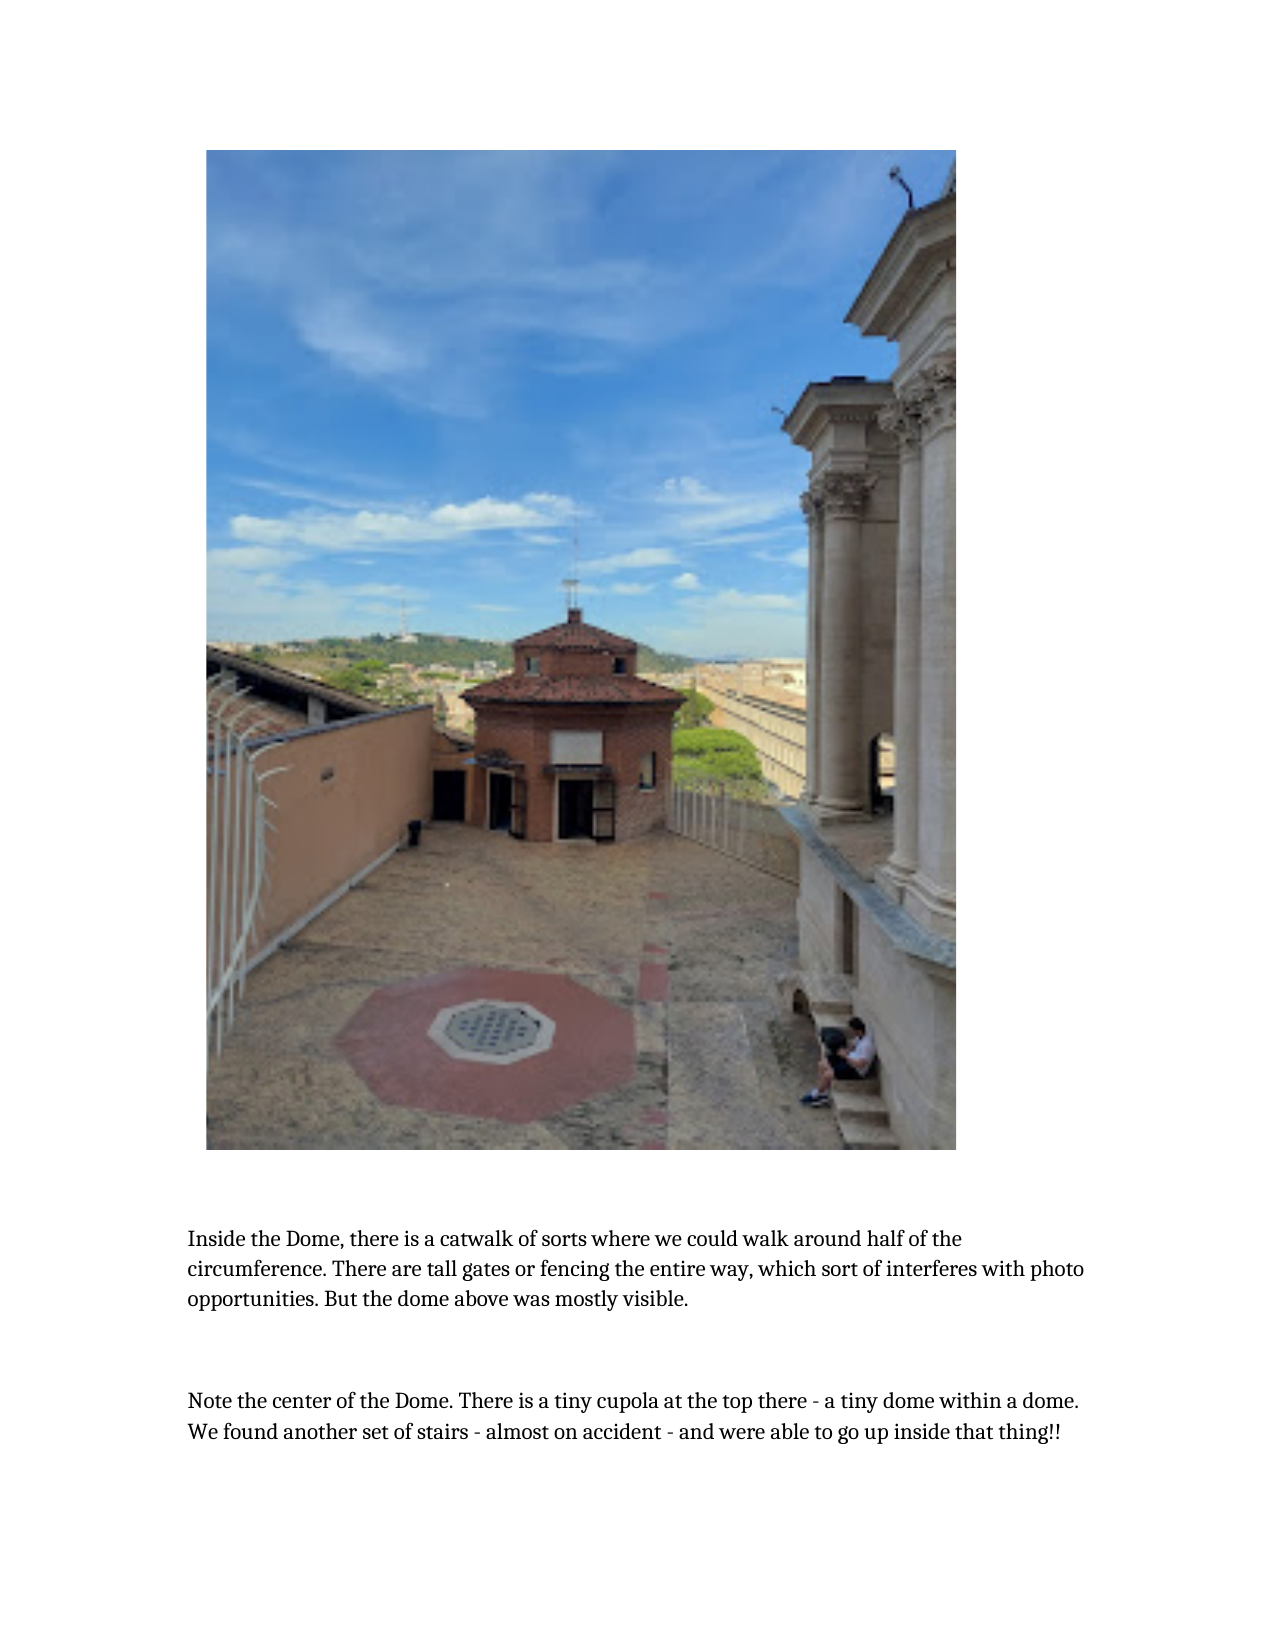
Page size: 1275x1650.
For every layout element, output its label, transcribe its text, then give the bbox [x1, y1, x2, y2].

text Note the center of the Dome. There is a tiny cupola at the top there - a tiny dome within a dome. We found another set of stairs - almost on accident - and were able to go up inside that thing!! [187, 1388, 1087, 1445]
text Inside the Dome, there is a catwalk of sorts where we could walk around half of the circumference. There are tall gates or fencing the entire way, which sort of interferes with photo opportunities. But the dome above was mostly visible. [187, 1226, 1087, 1312]
picture [206, 150, 957, 1150]
